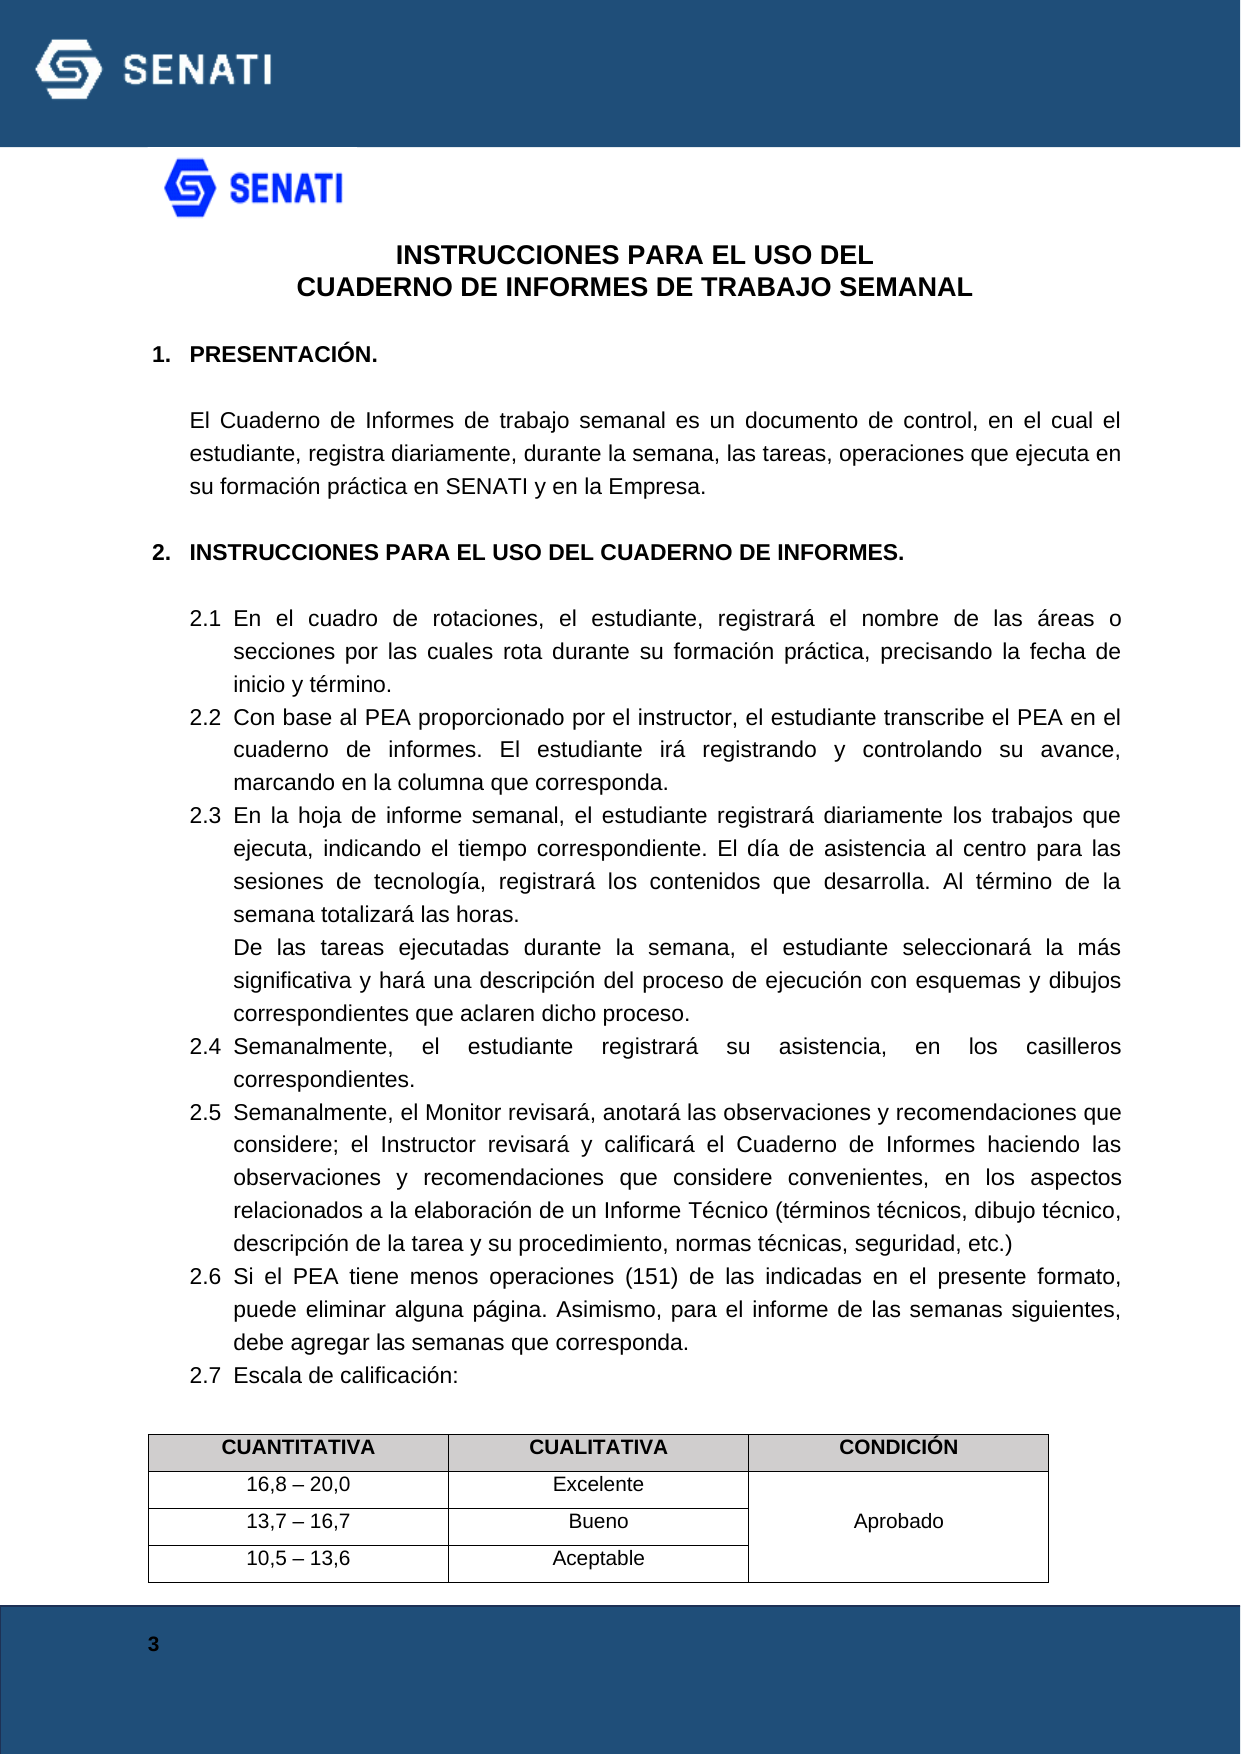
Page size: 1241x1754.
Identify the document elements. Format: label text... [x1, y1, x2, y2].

list En el cuadro de rotaciones, el estudiante, registrará el nombre de las áreas o secciones por las cuales rota durante su formación práctica, precisando la fecha de inicio y término. [189, 605, 1122, 697]
list Con base al PEA proporcionado por el instructor, el estudiante transcribe el PEA en el cuaderno de informes. El estudiante irá registrando y controlando su avance, marcando en la columna que corresponda. [189, 703, 1122, 796]
table_cell 13,7 – 16,7 [149, 1509, 448, 1545]
text INSTRUCCIONES PARA EL USO DEL [148, 239, 1122, 271]
table_header CONDICIÓN [749, 1435, 1048, 1471]
list PRESENTACIÓN. [152, 341, 1122, 368]
list Semanalmente, el Monitor revisará, anotará las observaciones y recomendaciones que considere; el Instructor revisará y calificará el Cuaderno de Informes haciendo las observaciones y recomendaciones que considere convenientes, en los aspectos relacionados a la elaboración de un Informe Técnico (términos técnicos, dibujo técnico, descripción de la tarea y su procedimiento, normas técnicas, seguridad, etc.) [189, 1098, 1122, 1256]
picture [34, 34, 280, 105]
text De las tareas ejecutadas durante la semana, el estudiante seleccionará la más significativa y hará una descripción del proceso de ejecución con esquemas y dibujos correspondientes que aclaren dicho proceso. [233, 934, 1122, 1026]
table_header CUALITATIVA [449, 1435, 748, 1471]
list Si el PEA tiene menos operaciones (151) de las indicadas en el presente formato, puede eliminar alguna página. Asimismo, para el informe de las semanas siguientes, debe agregar las semanas que corresponda. [189, 1263, 1122, 1355]
list Escala de calificación: [189, 1362, 1122, 1388]
table_cell 10,5 – 13,6 [149, 1546, 448, 1582]
text CUADERNO DE INFORMES DE TRABAJO SEMANAL [148, 271, 1122, 302]
text El Cuaderno de Informes de trabajo semanal es un documento de control, en el cual el estudiante, registra diariamente, durante la semana, las tareas, operaciones que ejecuta en su formación práctica en SENATI y en la Empresa. [189, 407, 1122, 499]
table_cell Aprobado [749, 1472, 1048, 1582]
list Semanalmente, el estudiante registrará su asistencia, en los casilleros correspondientes. [189, 1033, 1122, 1092]
table_cell Aceptable [449, 1546, 748, 1582]
list INSTRUCCIONES PARA EL USO DEL CUADERNO DE INFORMES. [152, 539, 1122, 565]
table_cell Bueno [449, 1509, 748, 1545]
table_header CUANTITATIVA [149, 1435, 448, 1471]
picture [147, 147, 358, 228]
table_cell 16,8 – 20,0 [149, 1472, 448, 1508]
list En la hoja de informe semanal, el estudiante registrará diariamente los trabajos que ejecuta, indicando el tiempo correspondiente. El día de asistencia al centro para las sesiones de tecnología, registrará los contenidos que desarrolla. Al término de la semana totalizará las horas. [189, 802, 1122, 927]
table_cell Excelente [449, 1472, 748, 1508]
